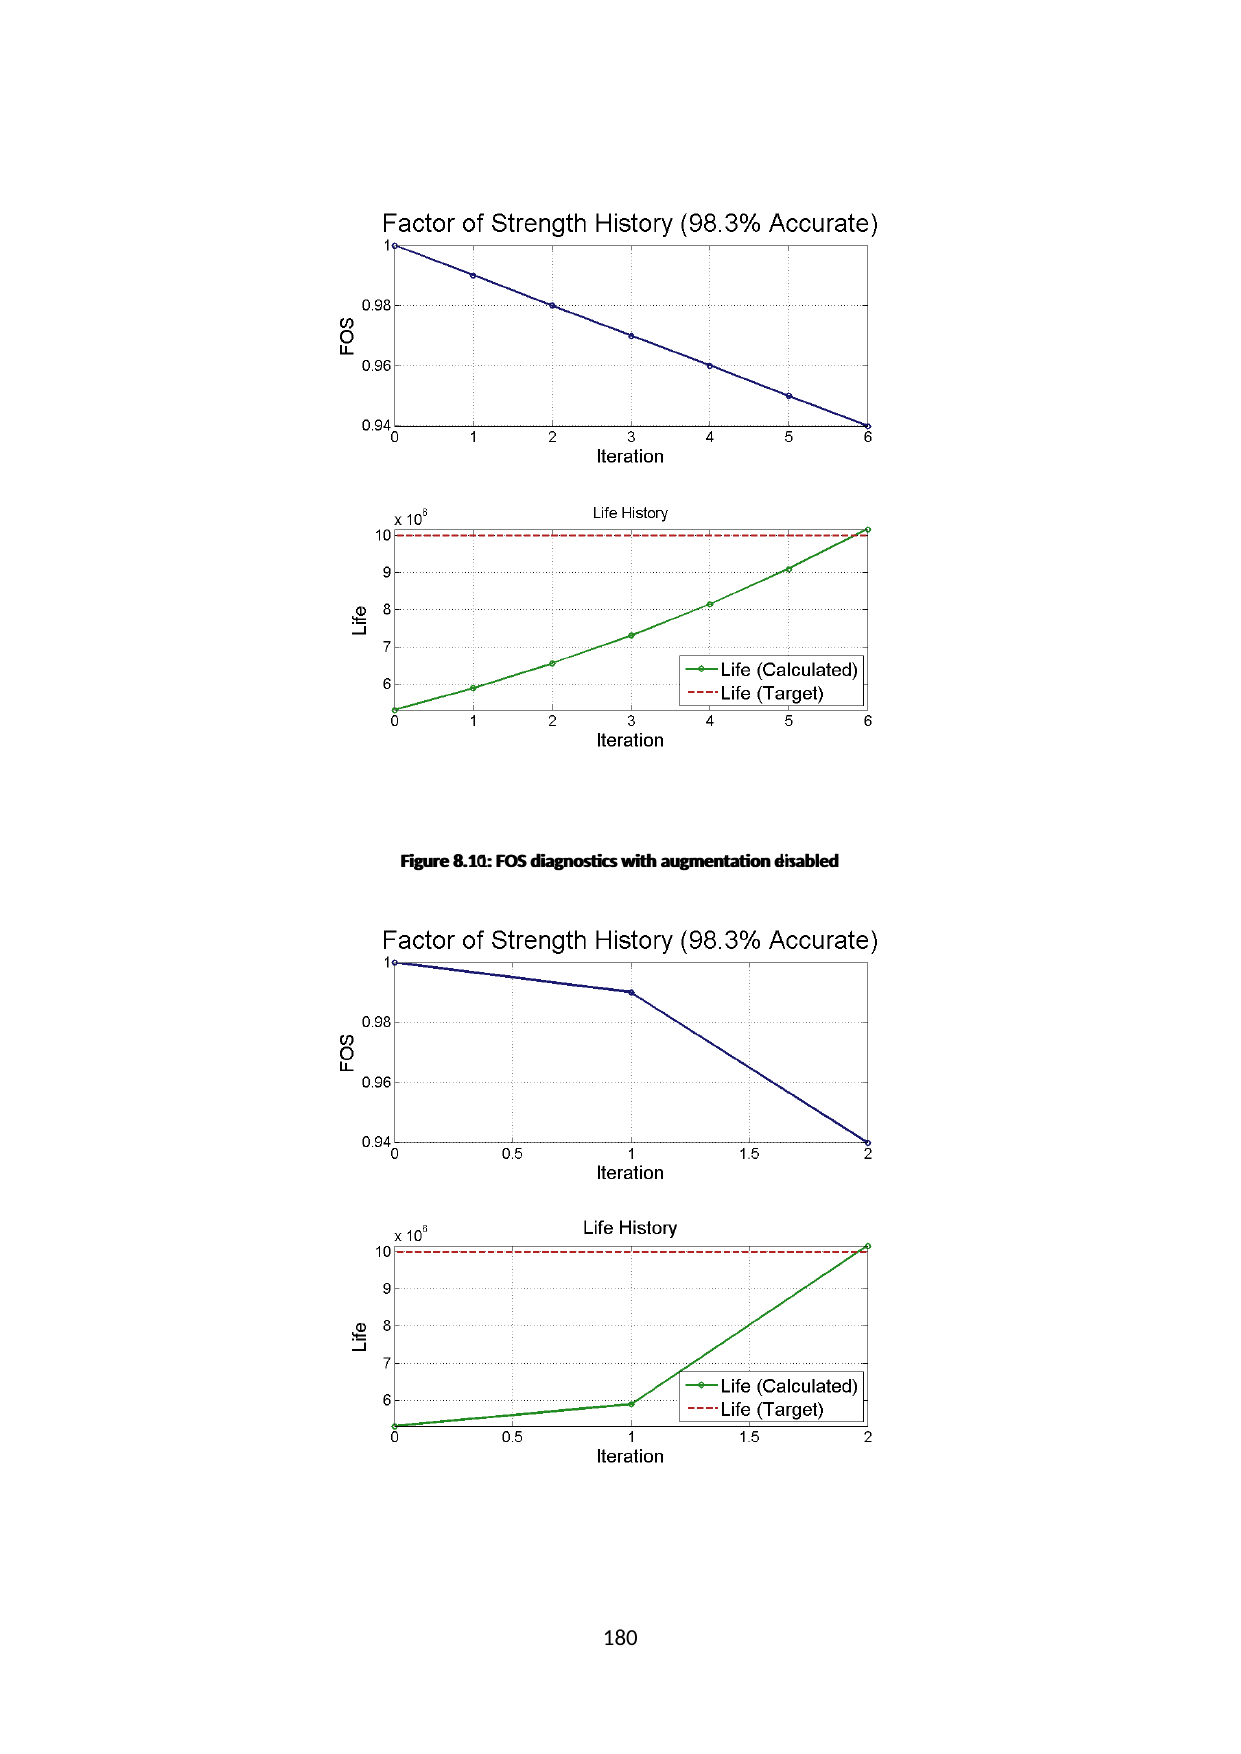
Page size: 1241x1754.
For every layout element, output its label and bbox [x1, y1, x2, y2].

picture [315, 903, 925, 1501]
picture [315, 186, 925, 785]
